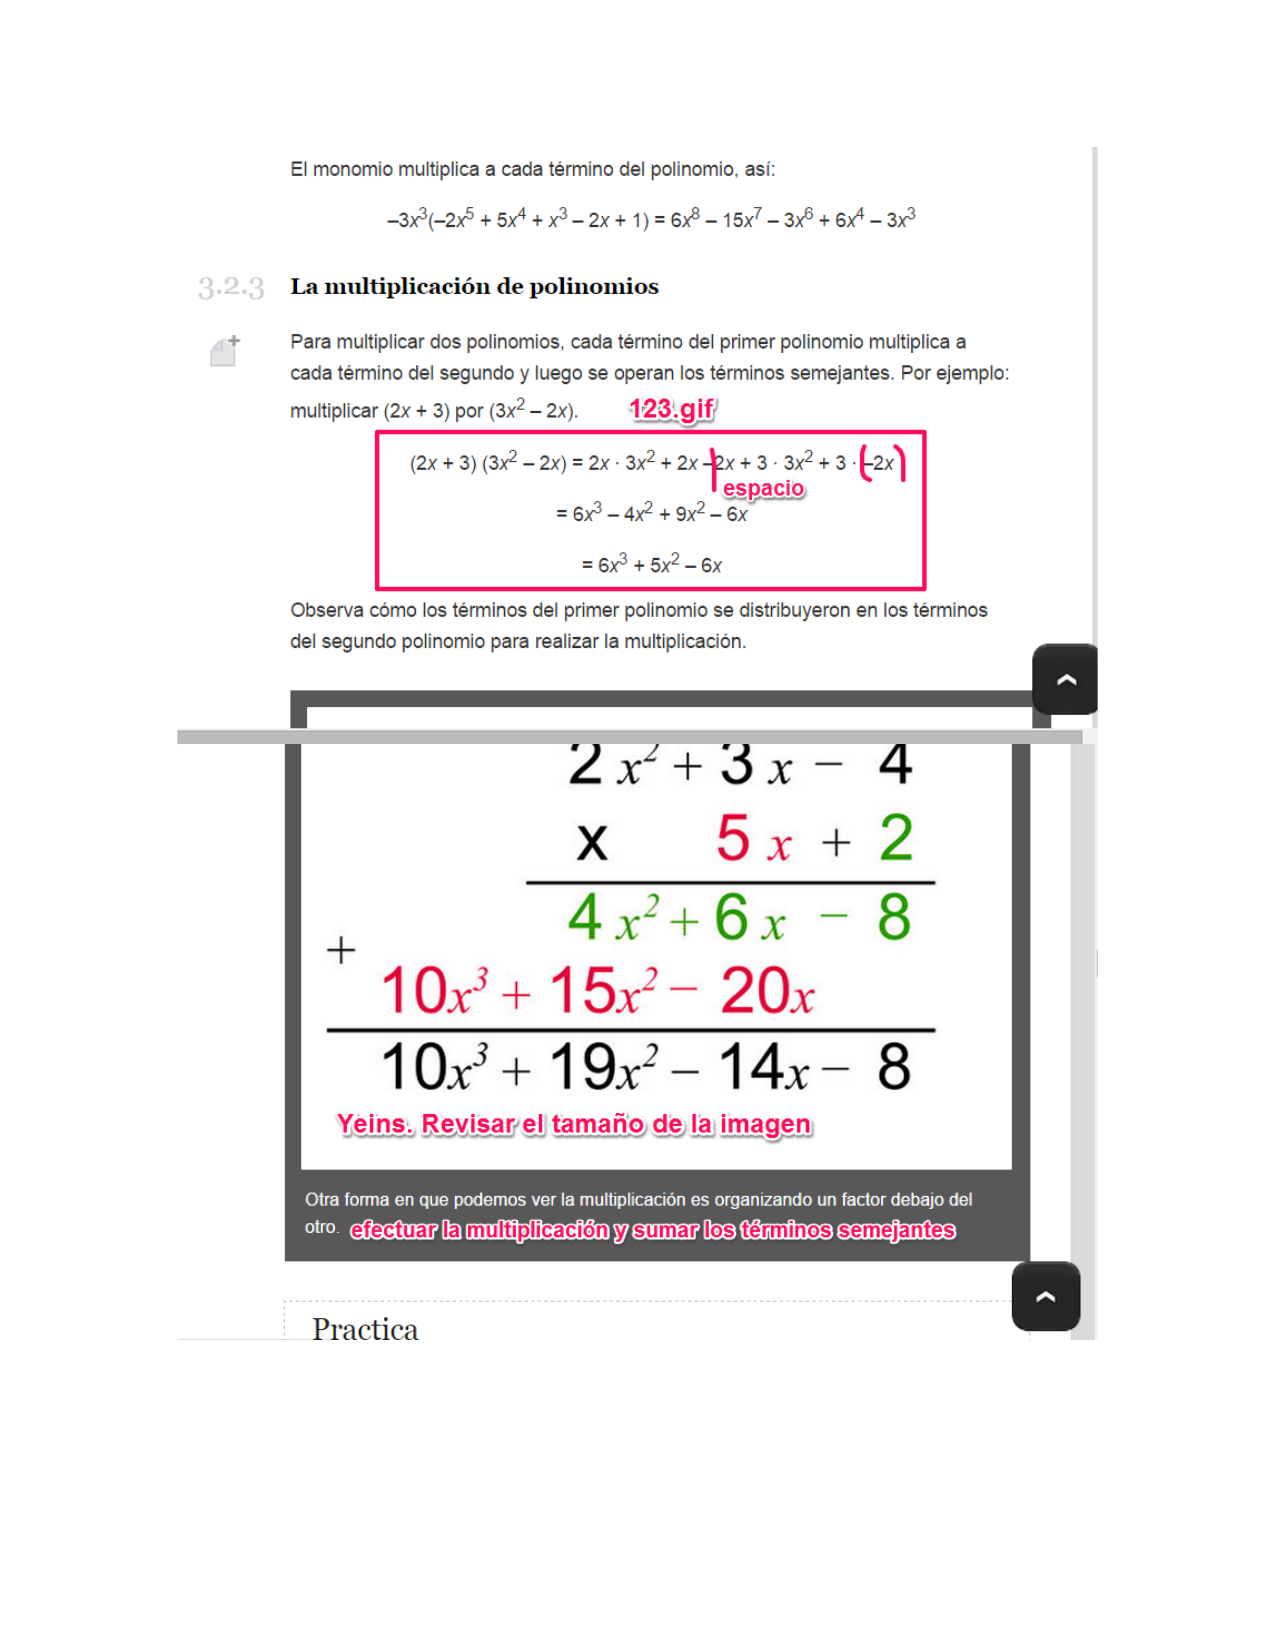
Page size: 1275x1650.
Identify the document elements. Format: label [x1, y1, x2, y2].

picture [177, 147, 1098, 1340]
